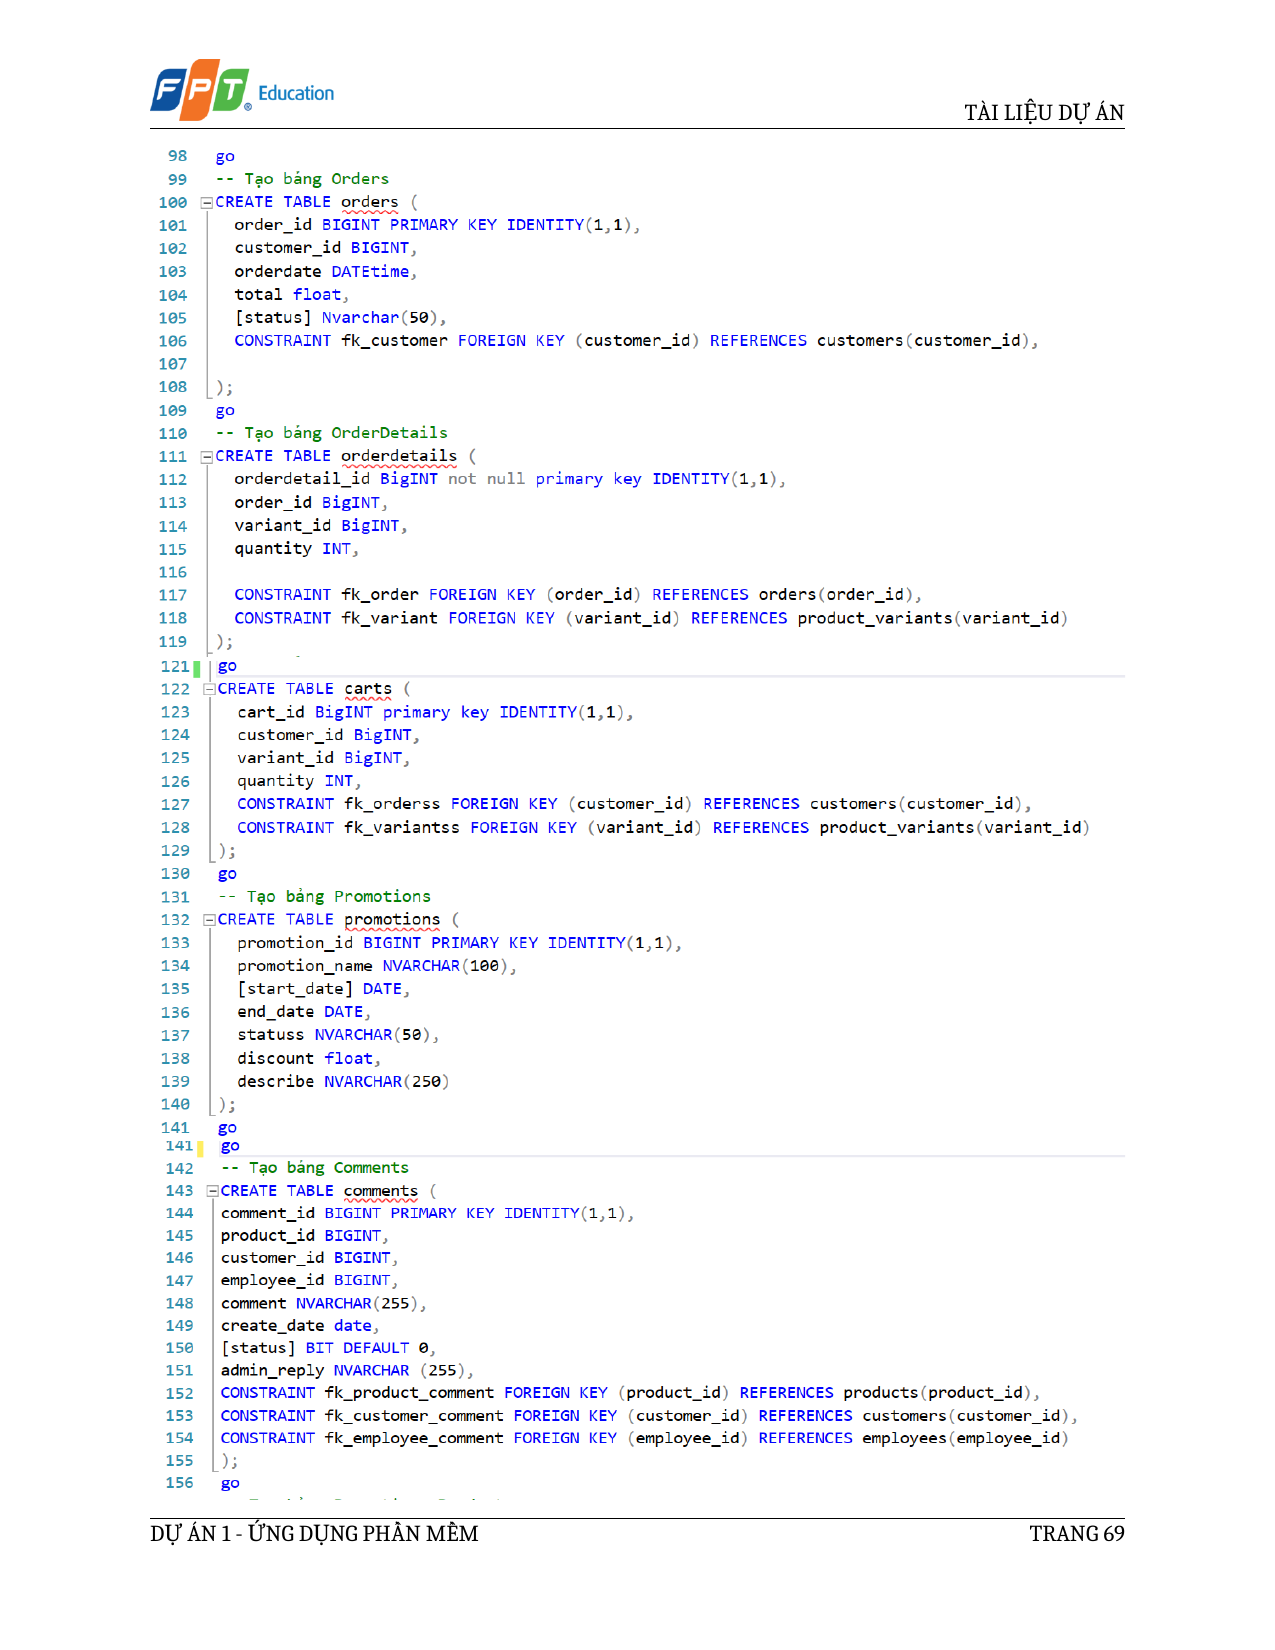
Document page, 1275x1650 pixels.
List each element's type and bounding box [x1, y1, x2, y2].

picture [150, 150, 1125, 657]
picture [150, 661, 1125, 1138]
picture [150, 1141, 1125, 1500]
picture [150, 59, 336, 121]
